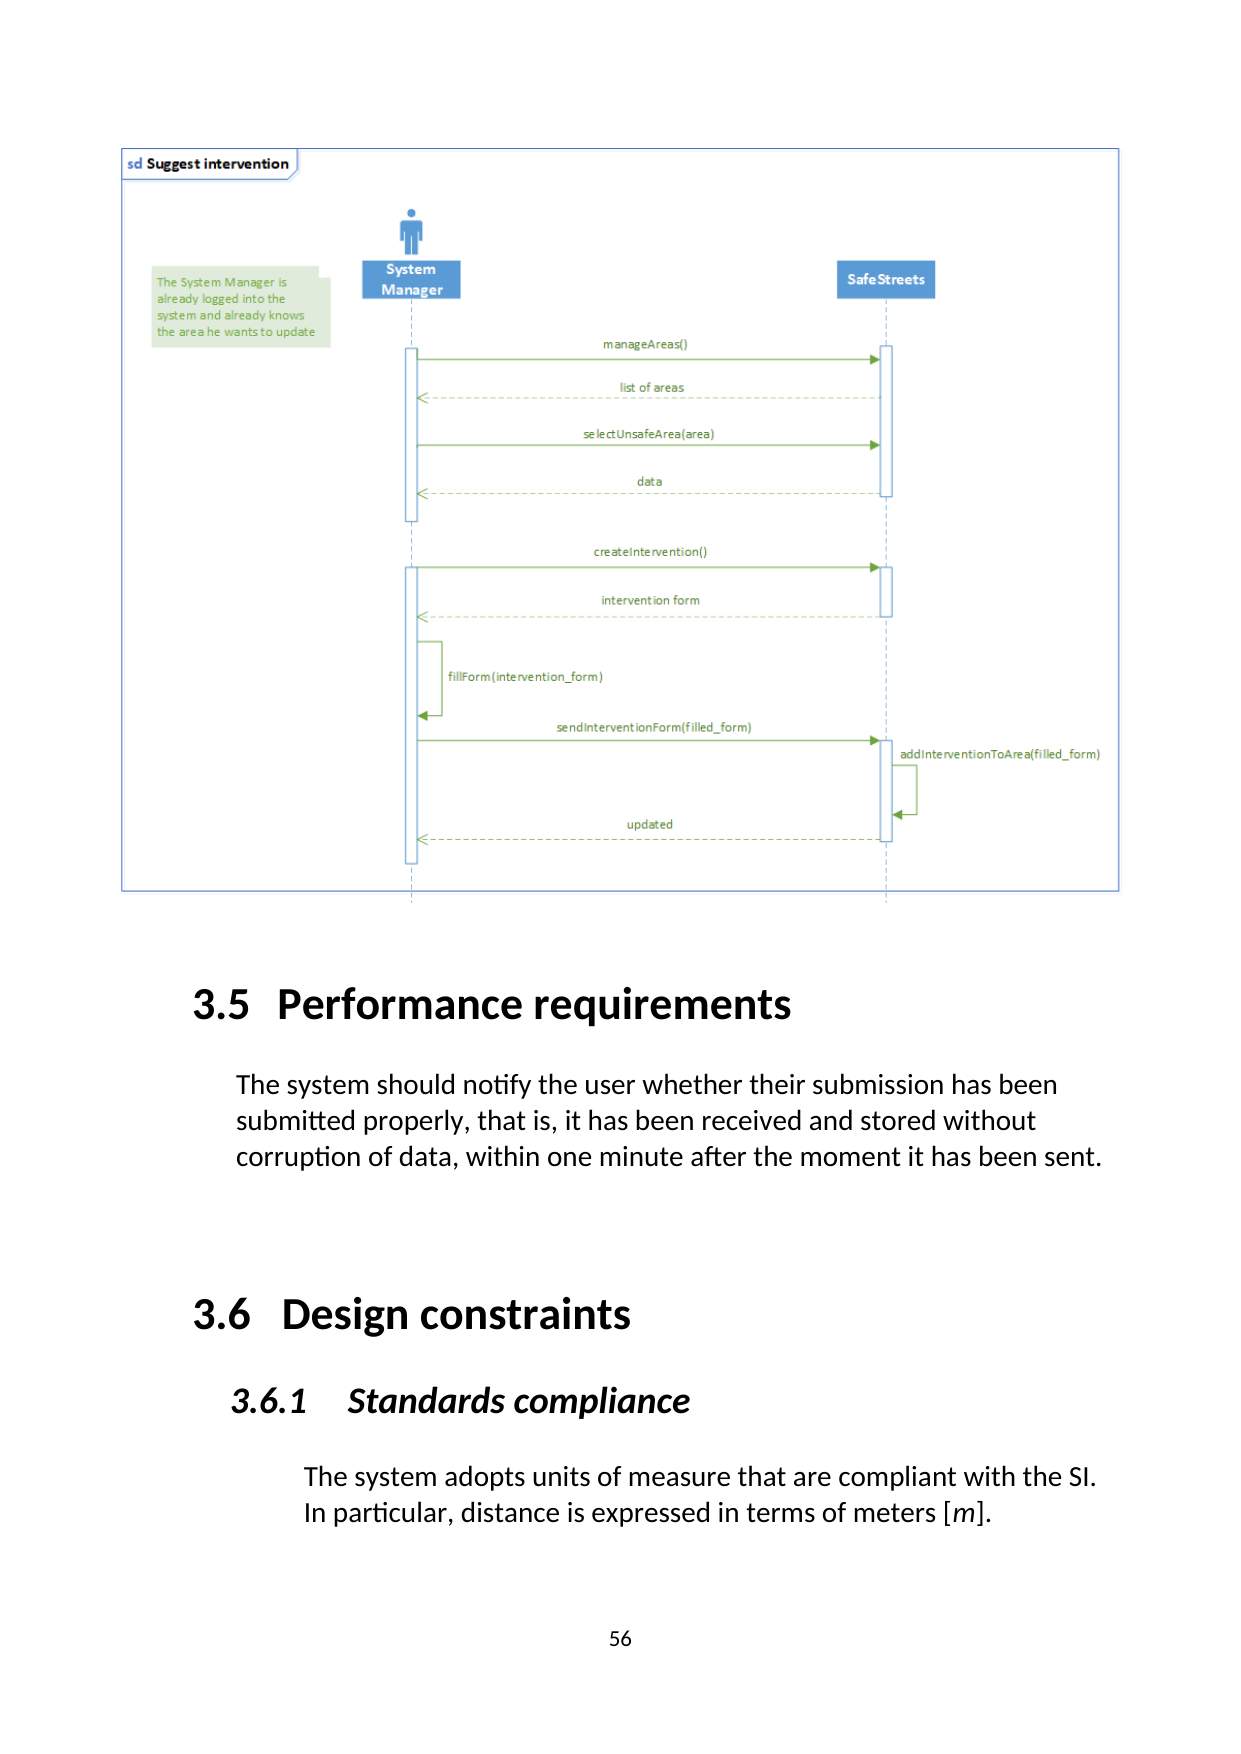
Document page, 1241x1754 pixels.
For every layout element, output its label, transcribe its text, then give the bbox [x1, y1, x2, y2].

text 3.6.1 Standards compliance [193, 1377, 1122, 1422]
list Performance requirements [192, 975, 1122, 1031]
text The system should notify the user whether their submission has been submitted properly, that is, it has been received and stored without corruption of data, within one minute after the moment it has been sent. [236, 1066, 1122, 1173]
text 3.6 Design constraints [192, 1285, 1122, 1341]
text The system adopts units of measure that are compliant with the SI. In particular, distance is expressed in terms of meters [m]. [303, 1458, 1122, 1529]
picture [118, 147, 1123, 904]
